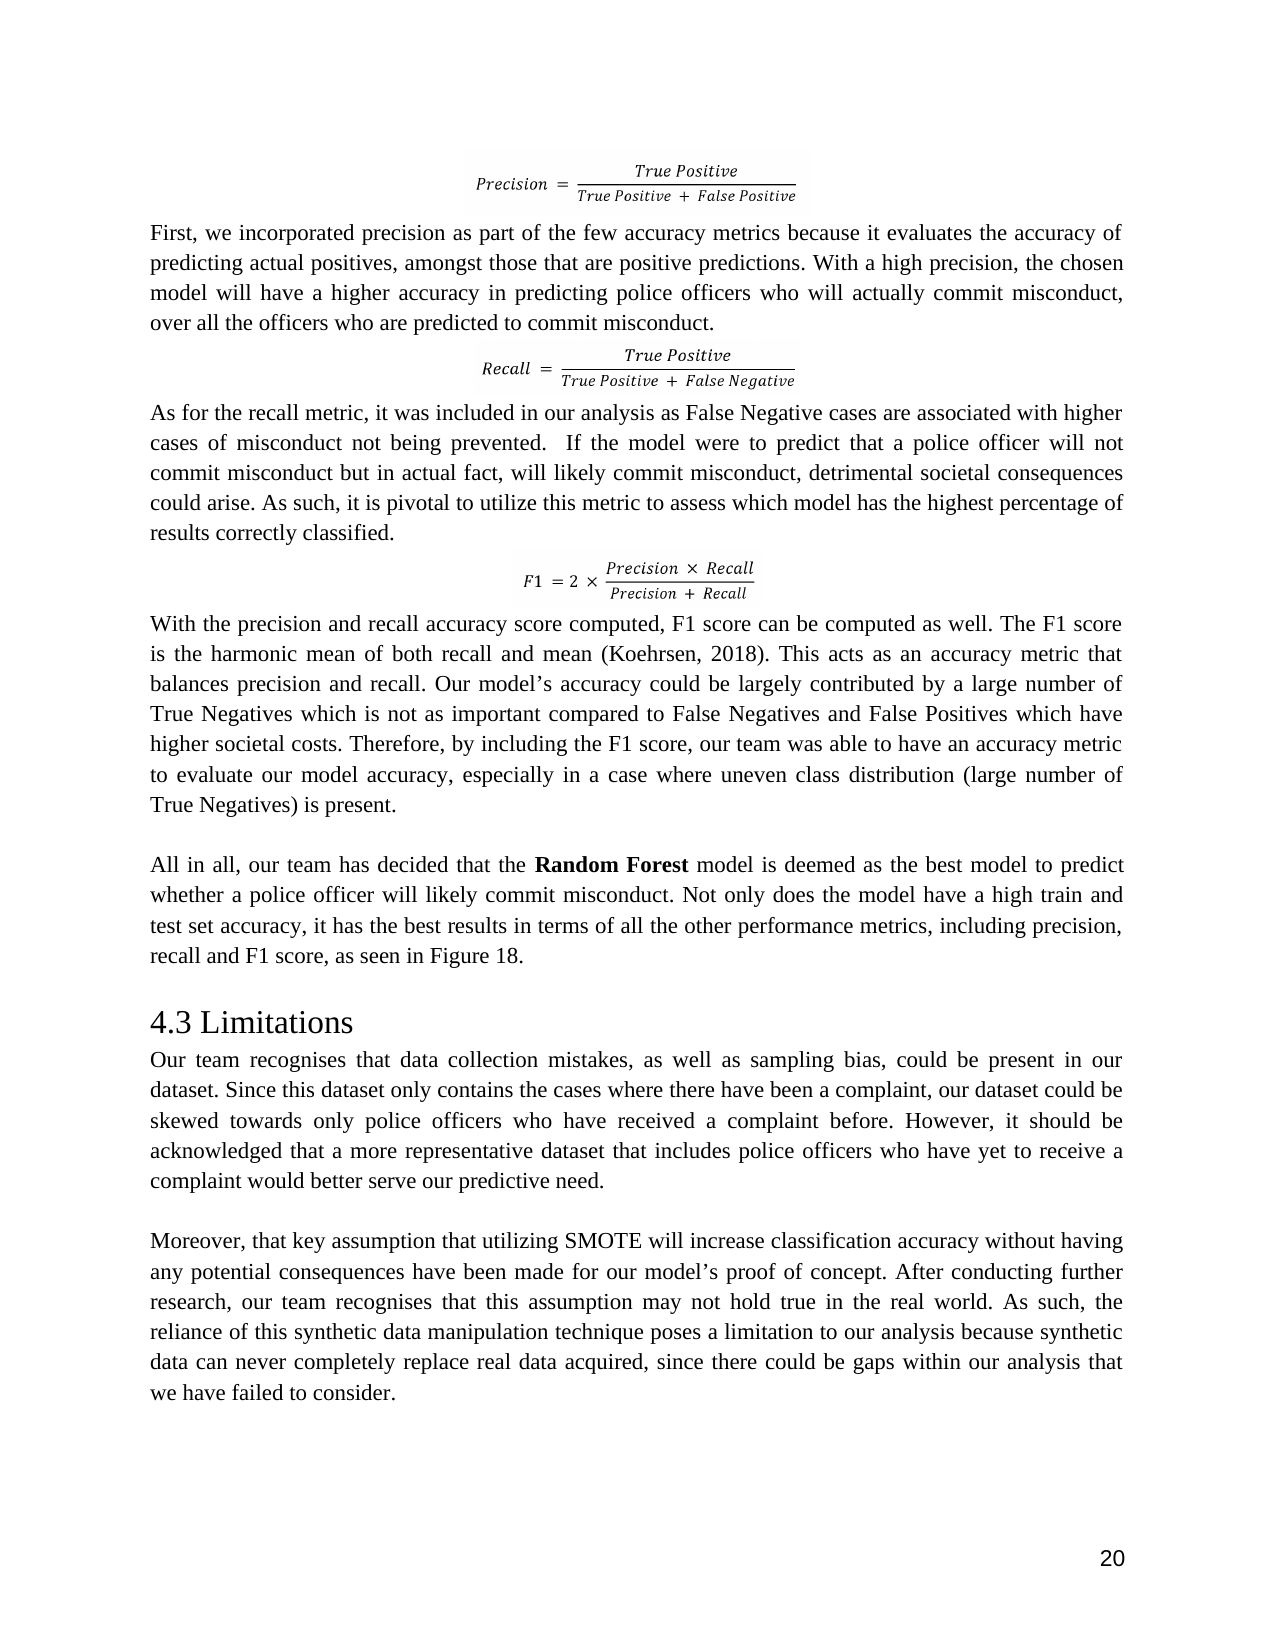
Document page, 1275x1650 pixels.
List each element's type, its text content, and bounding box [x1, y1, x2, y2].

text Our team recognises that data collection mistakes, as well as sampling bias, could be present in our dataset. Since this dataset only contains the cases where there have been a complaint, our dataset could be skewed towards only police officers who have received a complaint before. However, it should be acknowledged that a more representative dataset that includes police officers who have yet to receive a complaint would better serve our predictive need. [150, 1046, 1125, 1193]
text With the precision and recall accuracy score computed, F1 score can be computed as well. The F1 score is the harmonic mean of both recall and mean (Koehrsen, 2018). This acts as an accuracy metric that balances precision and recall. Our model’s accuracy could be largely contributed by a large number of True Negatives which is not as important compared to False Negatives and False Positives which have higher societal costs. Therefore, by including the F1 score, our team was able to have an accuracy metric to evaluate our model accuracy, especially in a case where uneven class distribution (large number of True Negatives) is present. [150, 609, 1125, 817]
subtitle 4.3 Limitations [150, 1002, 1125, 1041]
picture [512, 549, 763, 606]
text As for the recall metric, it was included in our analysis as False Negative cases are associated with higher cases of misconduct not being prevented. If the model were to predict that a police officer will not commit misconduct but in actual fact, will likely commit misconduct, detrimental societal consequences could arise. As such, it is pivotal to utilize this metric to assess which model has the highest percentage of results correctly classified. [150, 398, 1125, 546]
text Moreover, that key assumption that utilizing SMOTE will increase classification accuracy without having any potential consequences have been made for our model’s proof of concept. After conducting further research, our team recognises that this assumption may not hold true in the real world. As such, the reliance of this synthetic data manipulation technique poses a limitation to our analysis because synthetic data can never completely replace real data acquired, since there could be gaps within our analysis that we have failed to consider. [150, 1228, 1125, 1405]
text First, we incorporated precision as part of the few accuracy metrics because it evaluates the accuracy of predicting actual positives, amongst those that are positive predictions. With a high precision, the chosen model will have a higher accuracy in predicting police officers who will actually commit misconduct, over all the officers who are predicted to commit misconduct. [150, 218, 1125, 336]
text All in all, our team has decided that the Random Forest model is deemed as the best model to predict whether a police officer will likely commit misconduct. Not only does the model have a high train and test set accuracy, it has the best results in terms of all the other performance metrics, including precision, recall and F1 score, as seen in Figure 18. [150, 851, 1125, 968]
picture [473, 339, 802, 395]
picture [463, 150, 812, 215]
